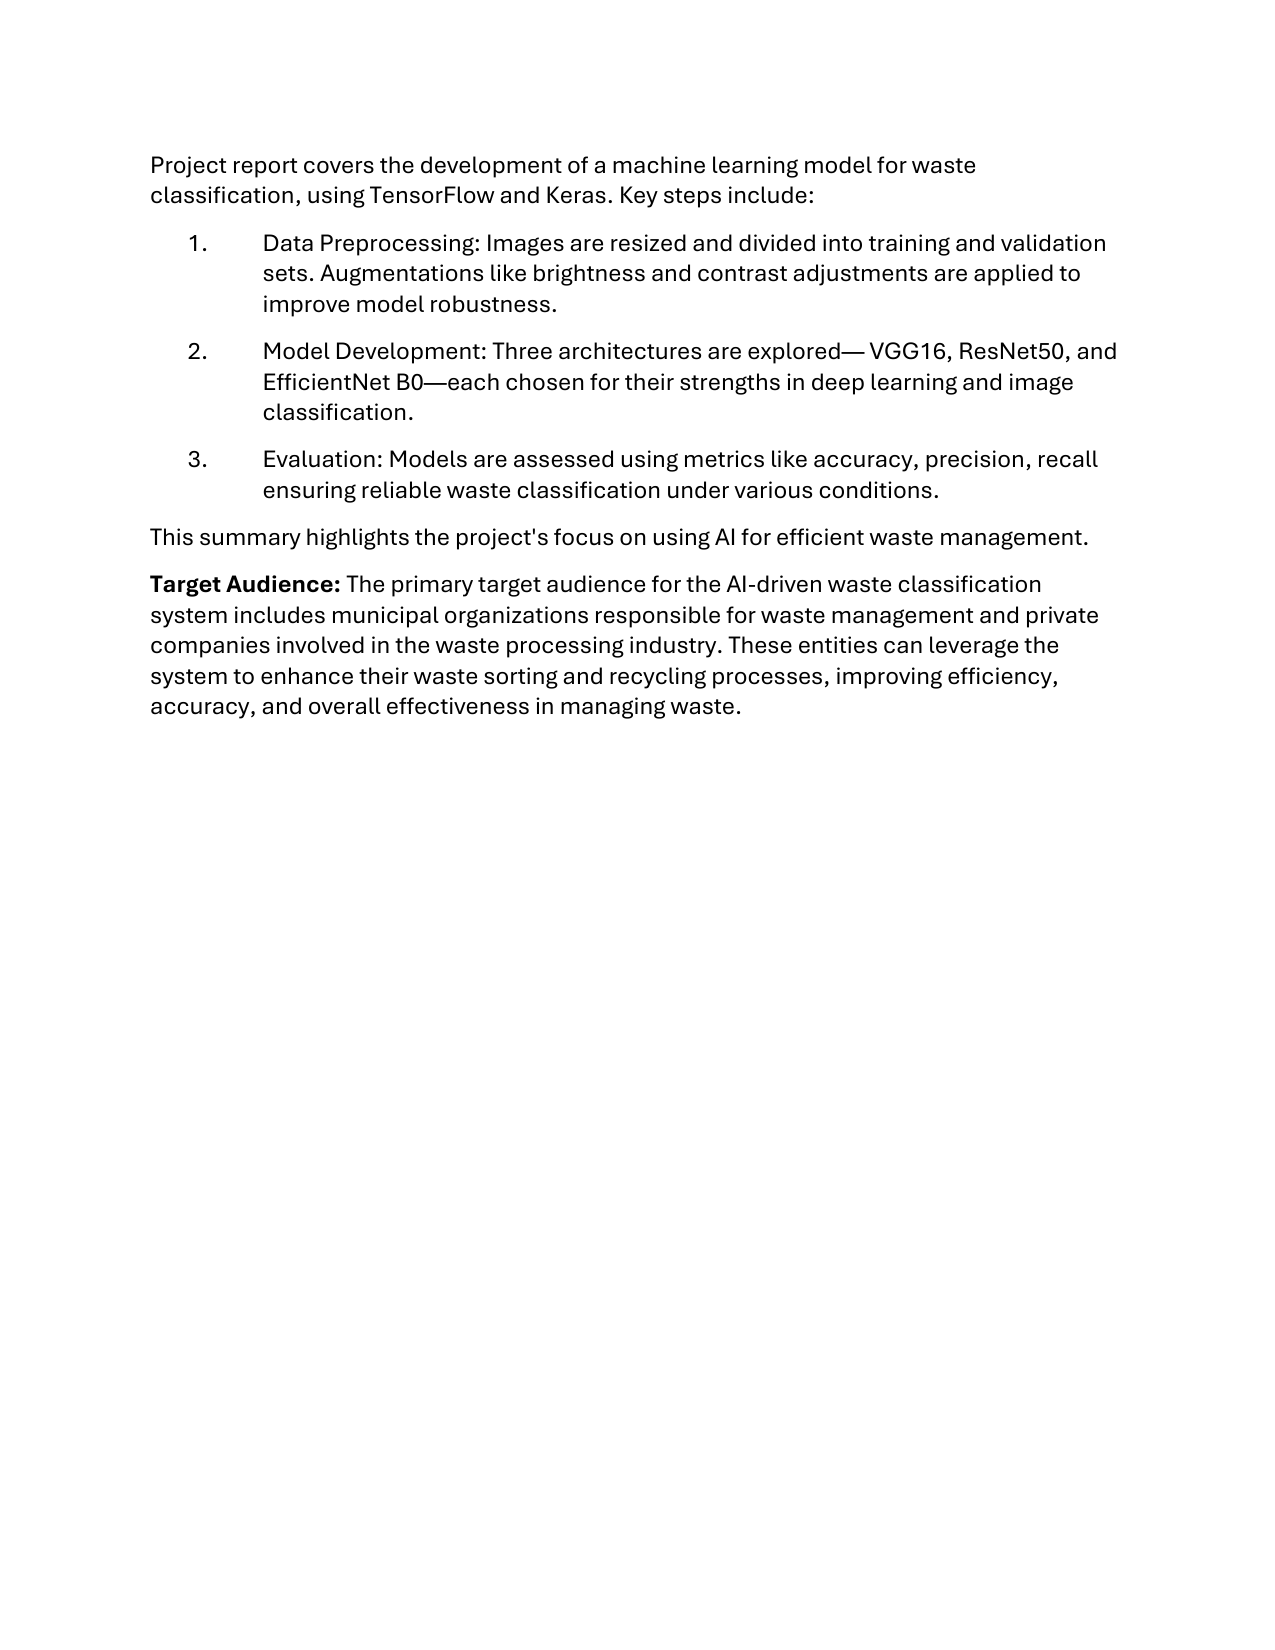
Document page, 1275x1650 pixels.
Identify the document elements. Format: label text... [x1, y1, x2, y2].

list Data Preprocessing: Images are resized and divided into training and validation sets. Augmentations like brightness and contrast adjustments are applied to improve model robustness. [187, 228, 1125, 319]
text This summary highlights the project's focus on using AI for efficient waste management. [150, 522, 1125, 552]
list Evaluation: Models are assessed using metrics like accuracy, precision, recall ensuring reliable waste classification under various conditions. [187, 444, 1125, 505]
text Target Audience: The primary target audience for the AI-driven waste classification system includes municipal organizations responsible for waste management and private companies involved in the waste processing industry. These entities can leverage the system to enhance their waste sorting and recycling processes, improving efficiency, accuracy, and overall effectiveness in managing waste. [150, 569, 1125, 722]
list Model Development: Three architectures are explored— VGG16, ResNet50, and EfficientNet B0—each chosen for their strengths in deep learning and image classification. [187, 336, 1125, 427]
text Project report covers the development of a machine learning model for waste classification, using TensorFlow and Keras. Key steps include: [150, 150, 1125, 211]
